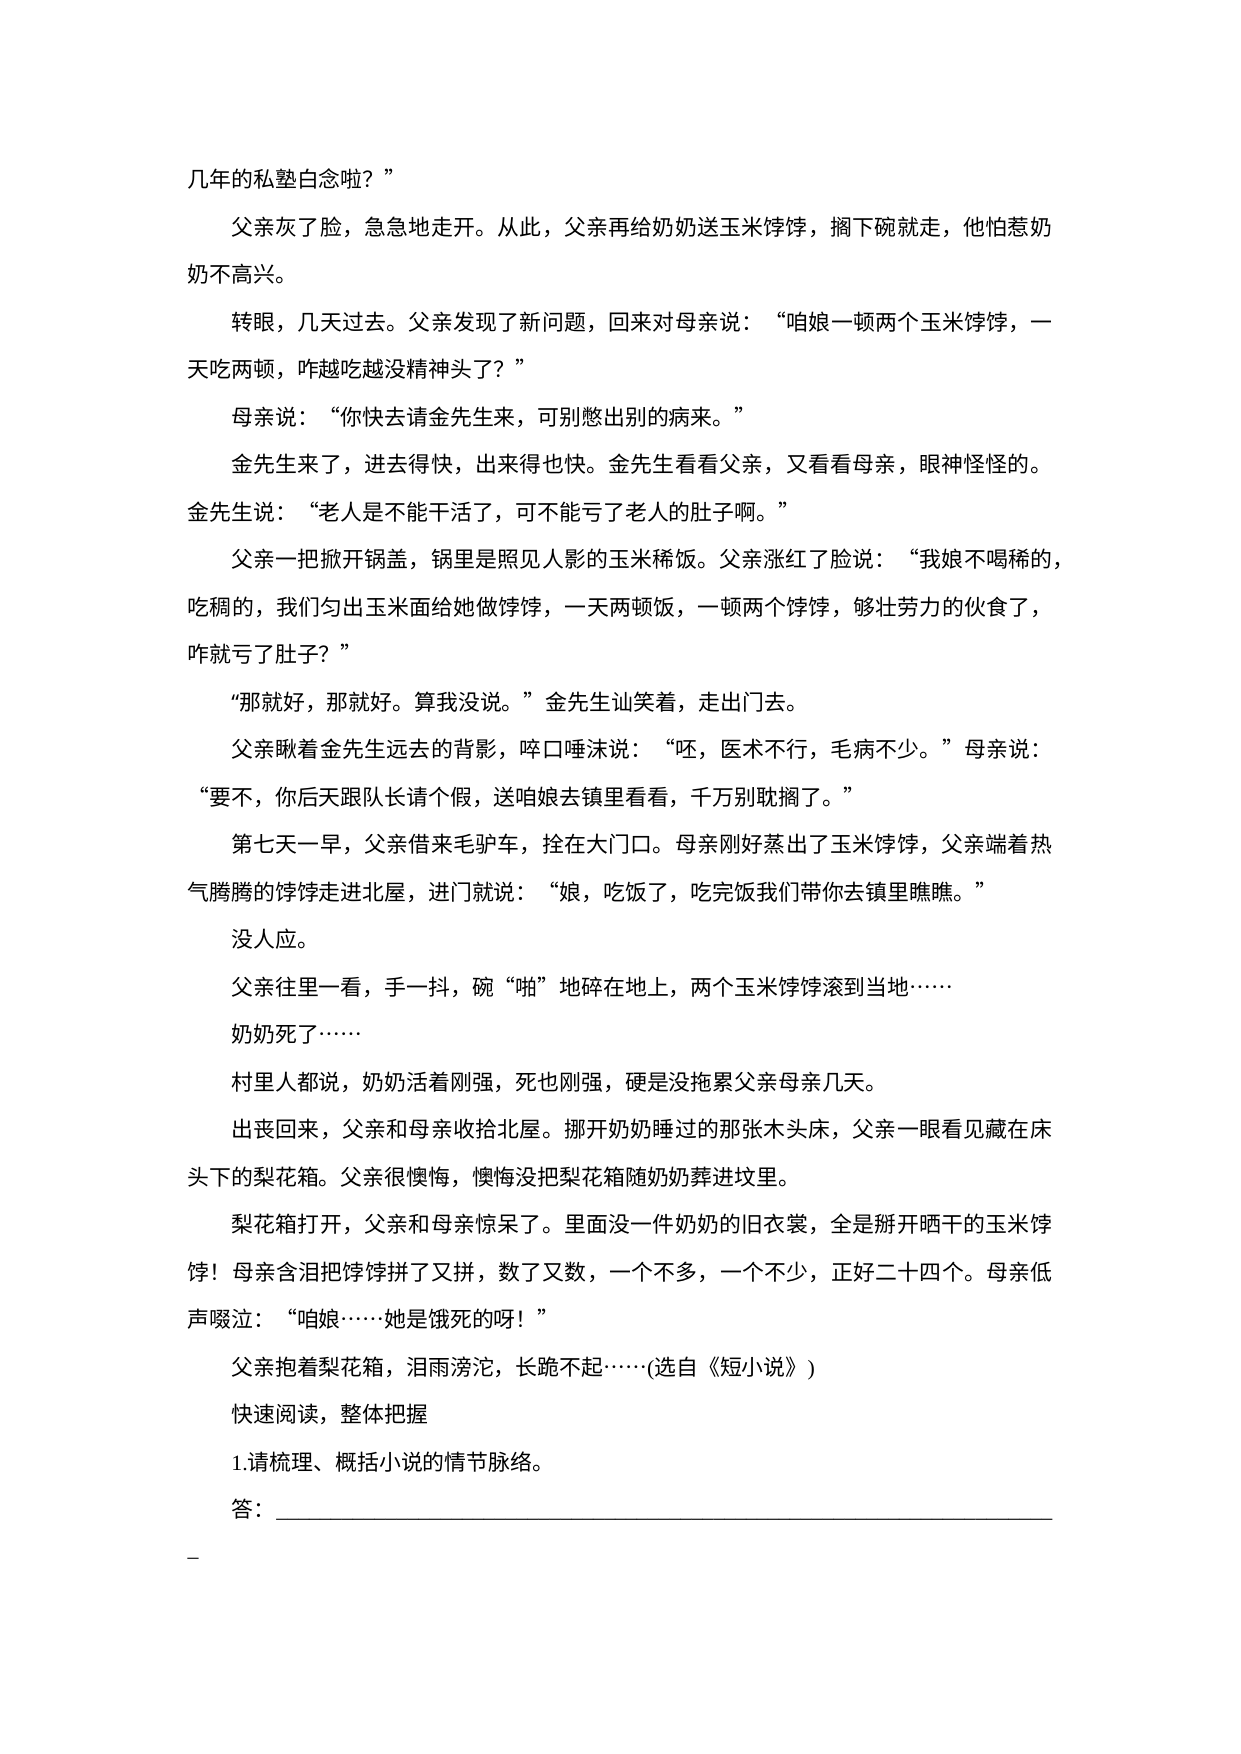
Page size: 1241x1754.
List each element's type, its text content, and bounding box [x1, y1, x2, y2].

text 没人应。 [187, 922, 1053, 954]
text 奶奶死了…… [187, 1017, 1053, 1049]
text 梨花箱打开，父亲和母亲惊呆了。里面没一件奶奶的旧衣裳，全是掰开晒干的玉米饽饽！母亲含泪把饽饽拼了又拼，数了又数，一个不多，一个不少，正好二十四个。母亲低声啜泣：“咱娘……她是饿死的呀！” [187, 1207, 1053, 1334]
text 父亲往里一看，手一抖，碗“啪”地碎在地上，两个玉米饽饽滚到当地…… [187, 969, 1053, 1001]
text 父亲灰了脸，急急地走开。从此，父亲再给奶奶送玉米饽饽，搁下碗就走，他怕惹奶奶不高兴。 [187, 209, 1053, 289]
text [187, 1492, 1053, 1562]
text 村里人都说，奶奶活着刚强，死也刚强，硬是没拖累父亲母亲几天。 [187, 1064, 1053, 1096]
text “那就好，那就好。算我没说。”金先生讪笑着，走出门去。 [187, 684, 1053, 716]
text 父亲一把掀开锅盖，锅里是照见人影的玉米稀饭。父亲涨红了脸说：“我娘不喝稀的，吃稠的，我们匀出玉米面给她做饽饽，一天两顿饭，一顿两个饽饽，够壮劳力的伙食了，咋就亏了肚子？” [187, 542, 1053, 669]
text 父亲抱着梨花箱，泪雨滂沱，长跪不起……(选自《短小说》) [187, 1349, 1053, 1381]
text 1.请梳理、概括小说的情节脉络。 [187, 1444, 1053, 1476]
text 转眼，几天过去。父亲发现了新问题，回来对母亲说：“咱娘一顿两个玉米饽饽，一天吃两顿，咋越吃越没精神头了？” [187, 304, 1053, 384]
text 金先生来了，进去得快，出来得也快。金先生看看父亲，又看看母亲，眼神怪怪的。金先生说：“老人是不能干活了，可不能亏了老人的肚子啊。” [187, 447, 1053, 526]
text 出丧回来，父亲和母亲收拾北屋。挪开奶奶睡过的那张木头床，父亲一眼看见藏在床头下的梨花箱。父亲很懊悔，懊悔没把梨花箱随奶奶葬进坟里。 [187, 1112, 1053, 1191]
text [187, 162, 1053, 194]
text 快速阅读，整体把握 [187, 1397, 1053, 1429]
text 父亲瞅着金先生远去的背影，啐口唾沫说：“呸，医术不行，毛病不少。”母亲说：“要不，你后天跟队长请个假，送咱娘去镇里看看，千万别耽搁了。” [187, 732, 1053, 811]
text 母亲说：“你快去请金先生来，可别憋出别的病来。” [187, 399, 1053, 431]
text 第七天一早，父亲借来毛驴车，拴在大门口。母亲刚好蒸出了玉米饽饽，父亲端着热气腾腾的饽饽走进北屋，进门就说：“娘，吃饭了，吃完饭我们带你去镇里瞧瞧。” [187, 827, 1053, 906]
